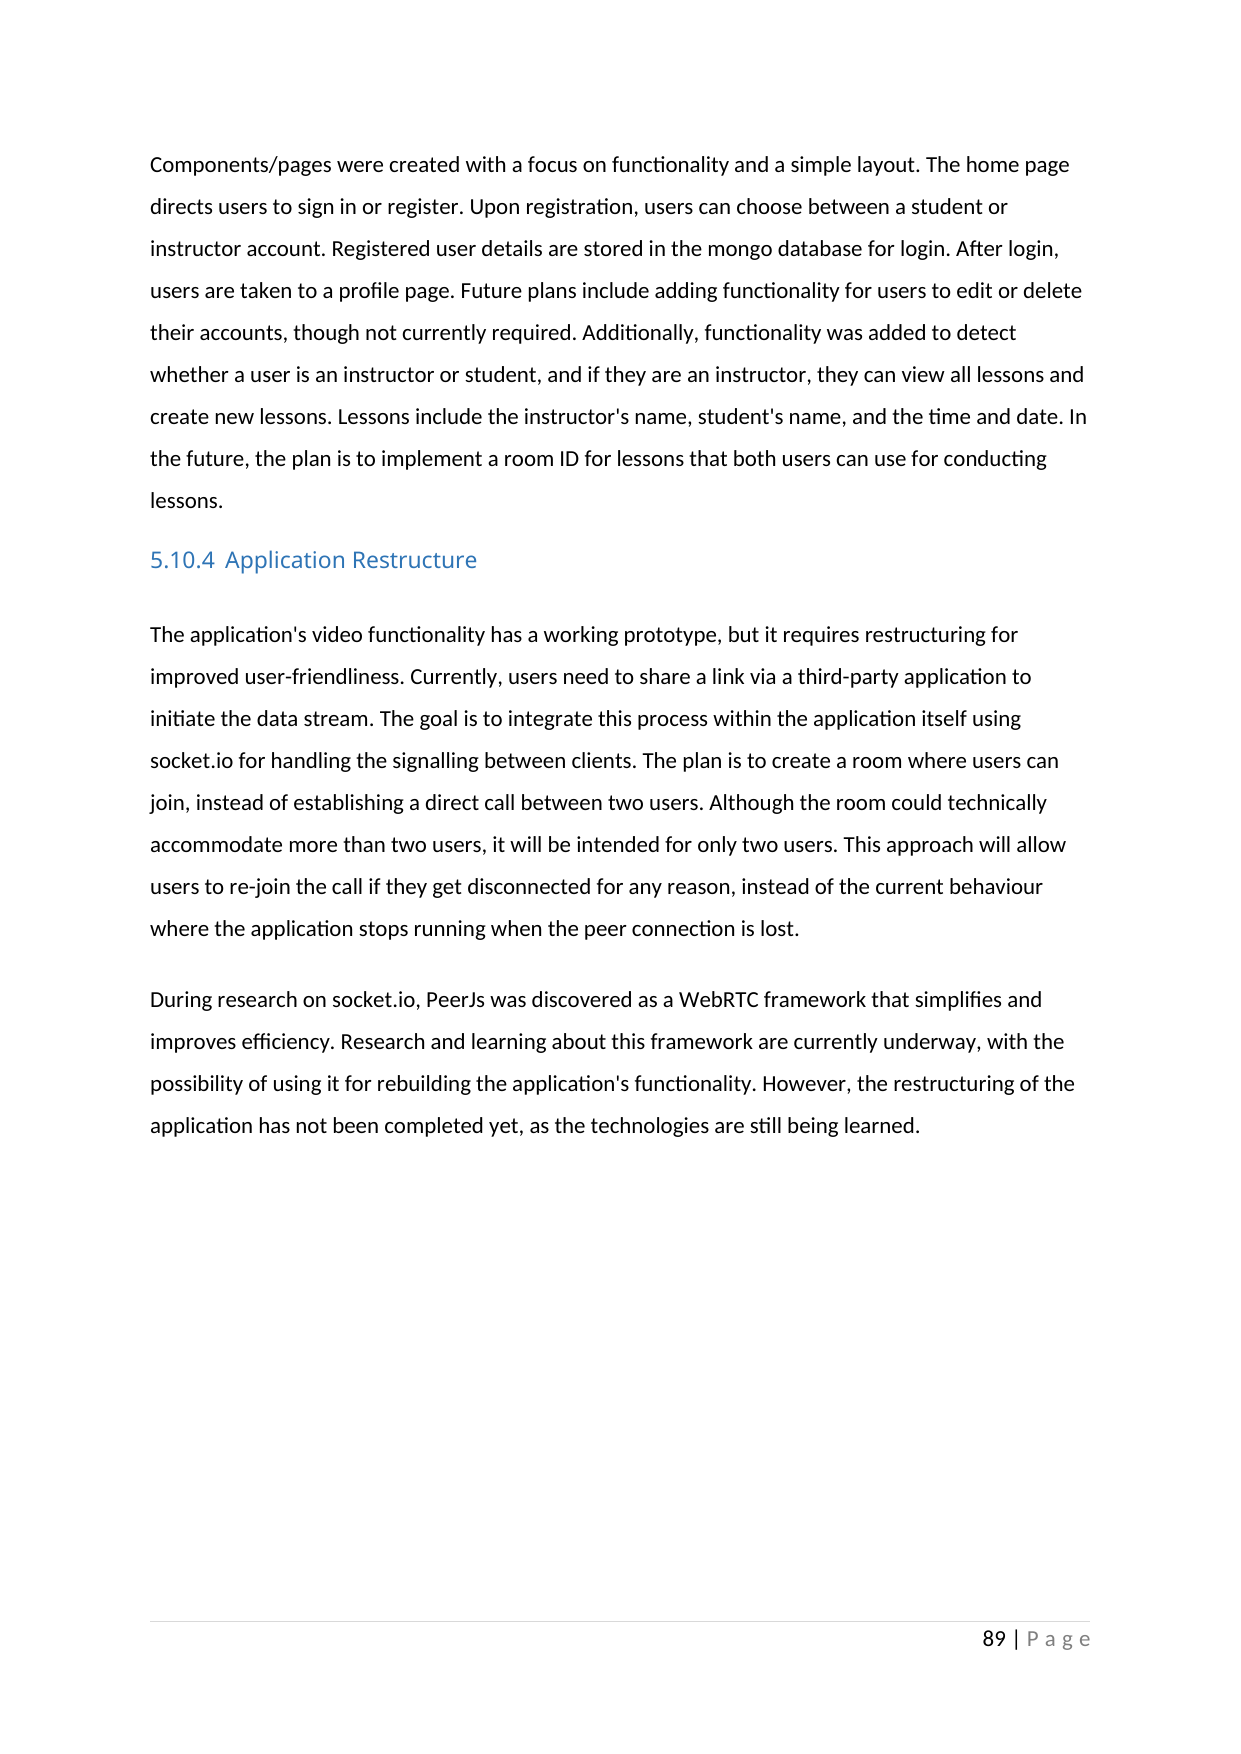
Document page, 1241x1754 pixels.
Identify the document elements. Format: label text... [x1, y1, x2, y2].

subtitle Application Restructure [150, 544, 1090, 576]
text Components/pages were created with a focus on functionality and a simple layout. The home page directs users to sign in or register. Upon registration, users can choose between a student or instructor account. Registered user details are stored in the mongo database for login. After login, users are taken to a profile page. Future plans include adding functionality for users to edit or delete their accounts, though not currently required. Additionally, functionality was added to detect whether a user is an instructor or student, and if they are an instructor, they can view all lessons and create new lessons. Lessons include the instructor's name, student's name, and the time and date. In the future, the plan is to implement a room ID for lessons that both users can use for conducting lessons. [150, 150, 1090, 514]
text The application's video functionality has a working prototype, but it requires restructuring for improved user-friendliness. Currently, users need to share a link via a third-party application to initiate the data stream. The goal is to integrate this process within the application itself using socket.io for handling the signalling between clients. The plan is to create a room where users can join, instead of establishing a direct call between two users. Although the room could technically accommodate more than two users, it will be intended for only two users. This approach will allow users to re-join the call if they get disconnected for any reason, instead of the current behaviour where the application stops running when the peer connection is lost. [150, 621, 1090, 942]
text During research on socket.io, PeerJs was discovered as a WebRTC framework that simplifies and improves efficiency. Research and learning about this framework are currently underway, with the possibility of using it for rebuilding the application's functionality. However, the restructuring of the application has not been completed yet, as the technologies are still being learned. [150, 986, 1090, 1139]
